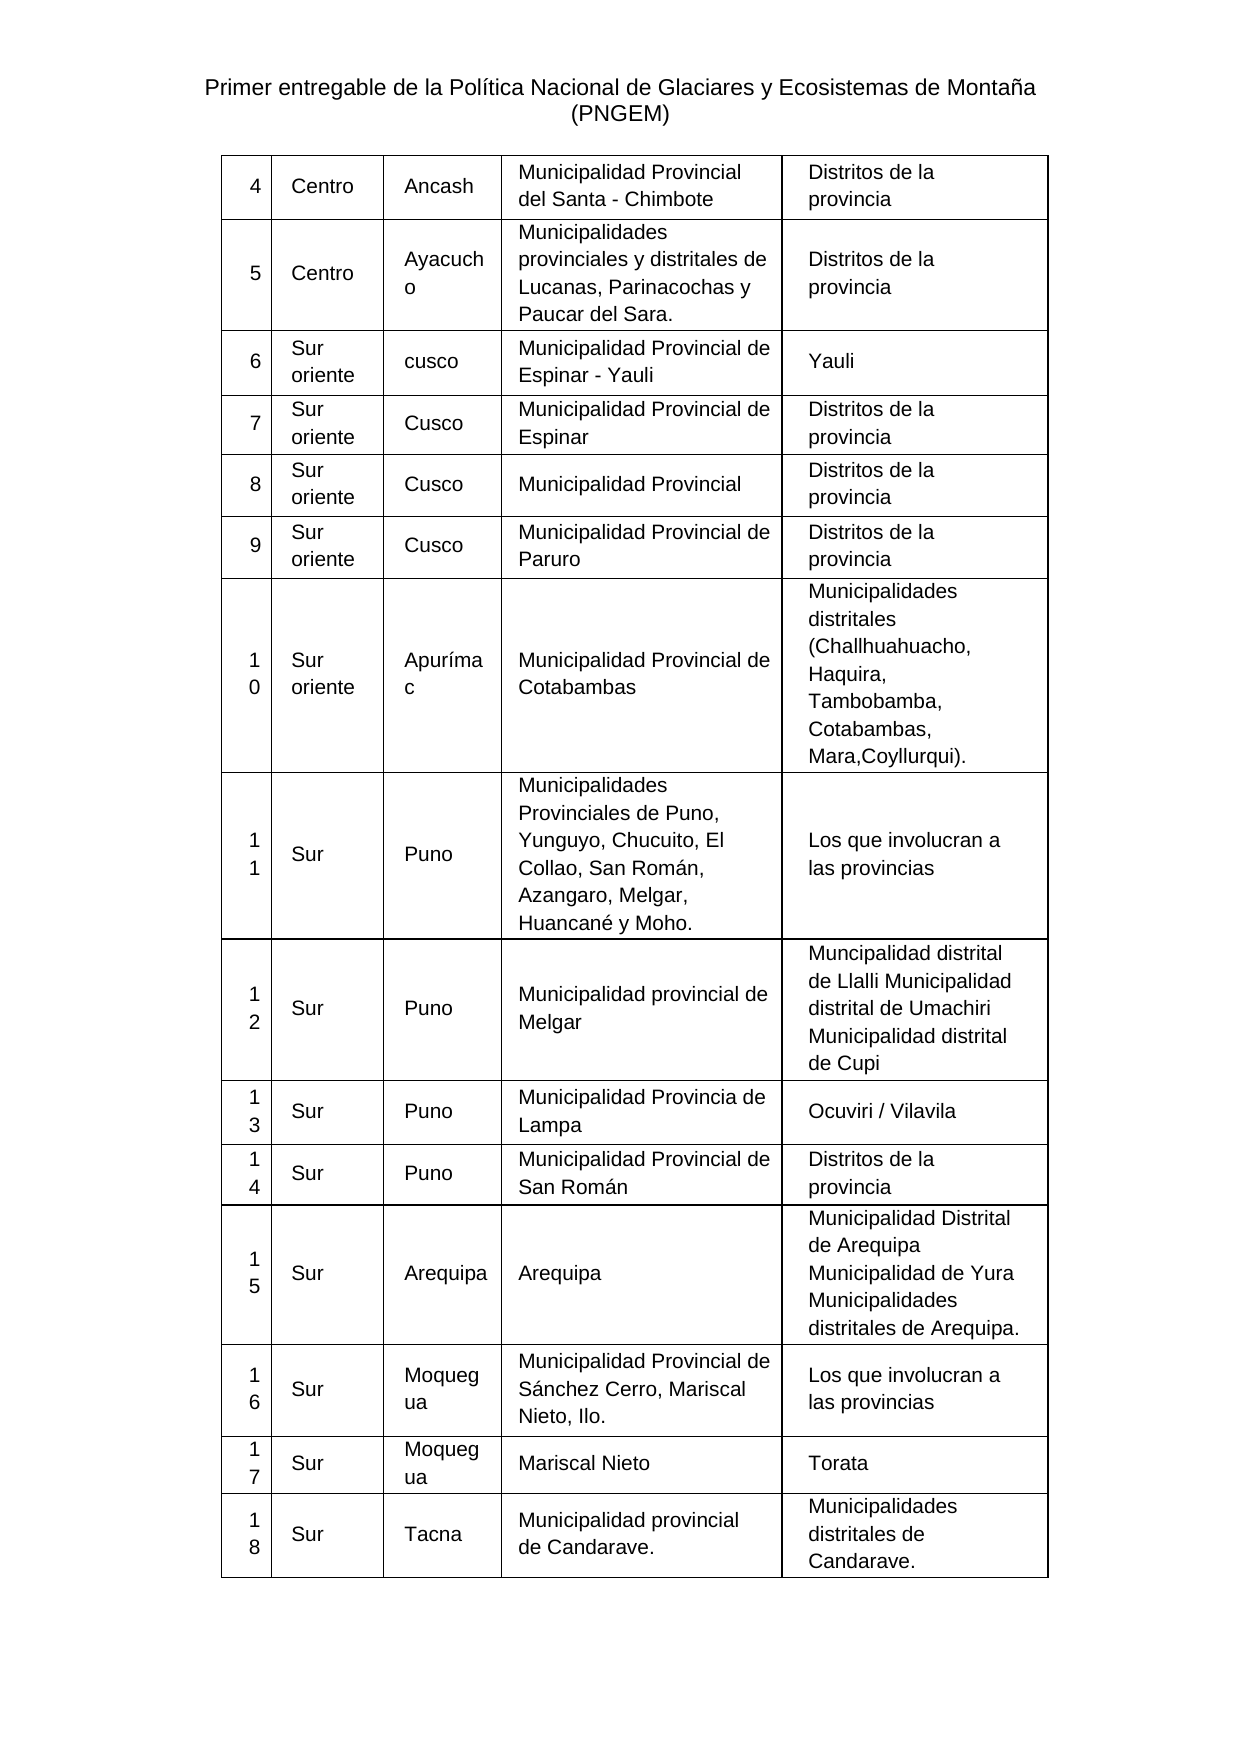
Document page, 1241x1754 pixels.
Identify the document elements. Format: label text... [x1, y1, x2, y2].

table_cell cusco [384, 331, 501, 395]
table_cell Sur [272, 940, 383, 1080]
table_cell Tacna [384, 1494, 501, 1577]
table_cell Municipalidades distritales de Candarave. [783, 1494, 1047, 1577]
table_cell Distritos de la provincia [783, 396, 1047, 454]
table_cell Cusco [384, 517, 501, 578]
table_cell Arequipa [502, 1206, 781, 1343]
table_cell Los que involucran a las provincias [783, 1345, 1047, 1436]
table_cell Municipalidad Provincial de Paruro [502, 517, 781, 578]
table_cell Sur oriente [272, 517, 383, 578]
table_cell Moquegua [384, 1345, 501, 1436]
table_cell Sur oriente [272, 579, 383, 772]
table_cell Ayacucho [384, 220, 501, 330]
table_cell Municipalidad provincial de Candarave. [502, 1494, 781, 1577]
table_cell Puno [384, 940, 501, 1080]
table_cell Municipalidad Provincial de Sánchez Cerro, Mariscal Nieto, Ilo. [502, 1345, 781, 1436]
table_cell Sur [272, 1145, 383, 1204]
table_cell Moquegua [384, 1437, 501, 1493]
table_cell 8 [222, 455, 271, 516]
table_cell 13 [222, 1081, 271, 1144]
table_cell Municipalidad Provincial de San Román [502, 1145, 781, 1204]
table_cell 10 [222, 579, 271, 772]
table_cell Municipalidad Provincial de Espinar [502, 396, 781, 454]
table_cell Apurímac [384, 579, 501, 772]
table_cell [783, 156, 1047, 218]
table_cell Distritos de la provincia [783, 455, 1047, 516]
table_cell Sur [272, 1206, 383, 1343]
table_cell 18 [222, 1494, 271, 1577]
table_cell Ancash [384, 156, 501, 218]
table_cell Sur [272, 1437, 383, 1493]
table_cell Sur [272, 773, 383, 938]
table_cell Mariscal Nieto [502, 1437, 781, 1493]
table_cell Municipalidad provincial de Melgar [502, 940, 781, 1080]
table_cell Distritos de la provincia [783, 220, 1047, 330]
table_cell Municipalidad Distrital de Arequipa Municipalidad de Yura Municipalidades distritales de Arequipa. [783, 1206, 1047, 1343]
table_cell 9 [222, 517, 271, 578]
table_cell Puno [384, 773, 501, 938]
table_cell Muncipalidad distrital de Llalli Municipalidad distrital de Umachiri Municipalidad distrital de Cupi [783, 940, 1047, 1080]
table_cell Puno [384, 1145, 501, 1204]
table_cell Sur oriente [272, 331, 383, 395]
table_cell Centro [272, 156, 383, 218]
table_cell Torata [783, 1437, 1047, 1493]
table_cell Arequipa [384, 1206, 501, 1343]
table_cell 6 [222, 331, 271, 395]
table_cell Distritos de la provincia [783, 1145, 1047, 1204]
table_cell Municipalidades Provinciales de Puno, Yunguyo, Chucuito, El Collao, San Román, Azangaro, Melgar, Huancané y Moho. [502, 773, 781, 938]
table_cell Cusco [384, 455, 501, 516]
table_cell 16 [222, 1345, 271, 1436]
table_cell 11 [222, 773, 271, 938]
table_cell Municipalidad Provincial de Cotabambas [502, 579, 781, 772]
table_cell Municipalidad Provincial del Santa - Chimbote [502, 156, 781, 218]
table_cell 15 [222, 1206, 271, 1343]
table_cell Los que involucran a las provincias [783, 773, 1047, 938]
table_cell Yauli [783, 331, 1047, 395]
table_cell Municipalidad Provincial [502, 455, 781, 516]
table_cell Sur [272, 1345, 383, 1436]
table_cell 5 [222, 220, 271, 330]
table_cell Puno [384, 1081, 501, 1144]
table_cell Cusco [384, 396, 501, 454]
table_cell Distritos de la provincia [783, 517, 1047, 578]
table_cell Municipalidad Provincia de Lampa [502, 1081, 781, 1144]
table_cell Ocuviri / Vilavila [783, 1081, 1047, 1144]
table_cell Sur oriente [272, 396, 383, 454]
table_cell 7 [222, 396, 271, 454]
table_cell Centro [272, 220, 383, 330]
table_cell 17 [222, 1437, 271, 1493]
table_cell Sur [272, 1494, 383, 1577]
table_cell 12 [222, 940, 271, 1080]
table_cell 14 [222, 1145, 271, 1204]
table_cell Sur [272, 1081, 383, 1144]
table_cell 4 [222, 156, 271, 218]
table_cell Municipalidades provinciales y distritales de Lucanas, Parinacochas y Paucar del Sara. [502, 220, 781, 330]
table_cell Municipalidades distritales (Challhuahuacho, Haquira, Tambobamba, Cotabambas, Mara,Coyllurqui). [783, 579, 1047, 772]
table_cell Sur oriente [272, 455, 383, 516]
table_cell Municipalidad Provincial de Espinar - Yauli [502, 331, 781, 395]
